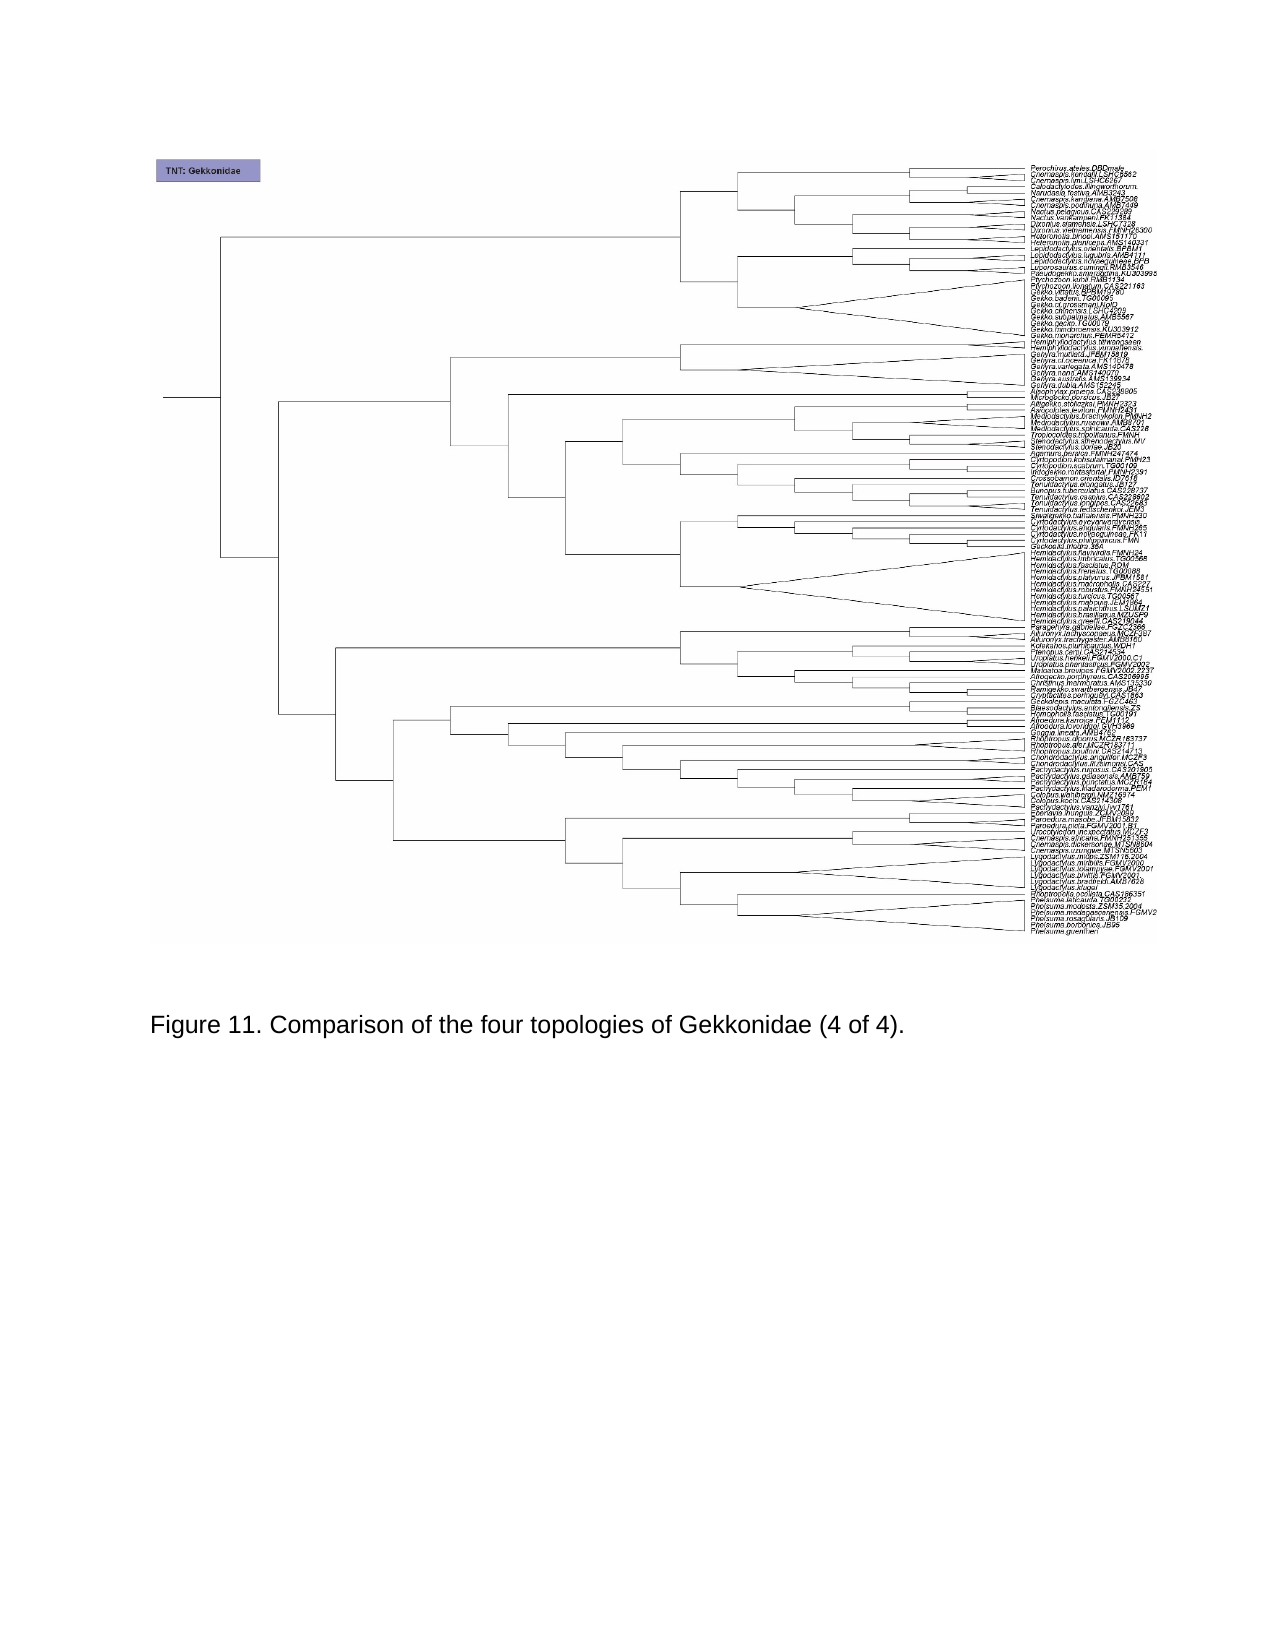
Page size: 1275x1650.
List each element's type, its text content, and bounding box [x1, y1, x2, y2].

text Figure 11. Comparison of the four topologies of Gekkonidae (4 of 4). [150, 1011, 1125, 1039]
picture [150, 150, 1157, 944]
